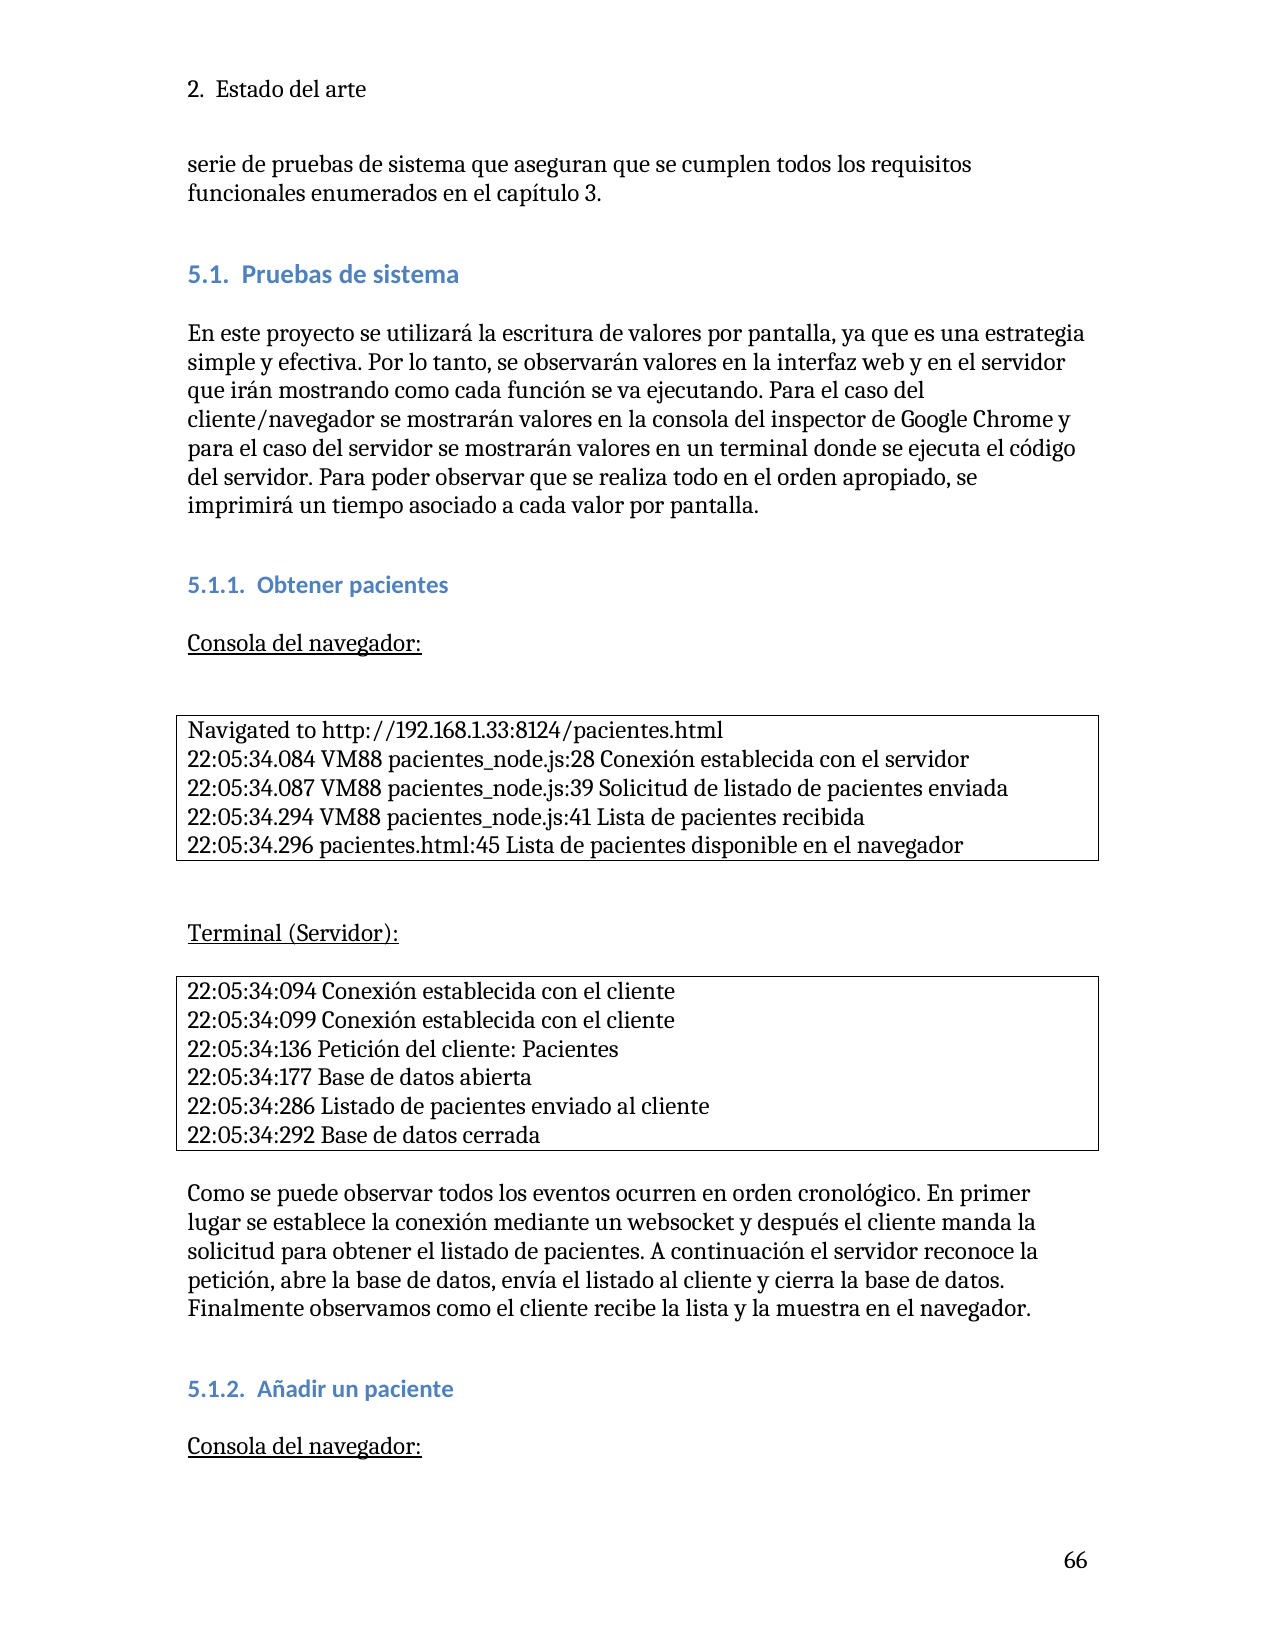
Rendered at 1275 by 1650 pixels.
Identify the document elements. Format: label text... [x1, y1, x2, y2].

table_header 22:05:34:094 Conexión establecida con el cliente 22:05:34:099 Conexión establecida con el cliente 22:05:34:136 Petición del cliente: Pacientes 22:05:34:177 Base de datos abierta 22:05:34:286 Listado de pacientes enviado al cliente 22:05:34:292 Base de datos cerrada [177, 977, 1098, 1149]
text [187, 150, 1087, 207]
subtitle 5.1.. Añadir un paciente [187, 1373, 1087, 1403]
subtitle 5.1.. Obtener pacientes [187, 570, 1087, 600]
text Terminal (Servidor): [187, 918, 1087, 947]
text En este proyecto se utilizará la escritura de valores por pantalla, ya que es una estrategia simple y efectiva. Por lo tanto se observarán valores en la interfaz web y en el servidor que irán mostrando como cada función se va ejecutando. Para el caso del cliente/navegador se mostrarán valores en la consola del inspector de Google Chrome y para el caso del servidor se mostrarán valores en un terminal donde se ejecuta el código del servidor. Para poder observar que se realiza todo en el orden apropiado, se imprimirá un tiempo asociado a cada valor por pantalla. [187, 319, 1087, 520]
text Consola del navegador: [187, 629, 1087, 658]
table_header [177, 716, 1098, 860]
subtitle 5.1. Pruebas de sistema [187, 257, 1087, 290]
text Como se puede observar todos los eventos ocurren en orden cronológico. se establece la conexión mediante un websocket y después el cliente manda la solicitud para obtener el listado de pacientes. A continuación el servidor reconoce la petición, abre la base de datos, envía el listado al cliente y cierra la base de datos. Finalmente observamos como el cliente recibe la lista y la muestra en el navegador. [187, 1179, 1087, 1323]
text Consola del navegador: [187, 1432, 1087, 1461]
